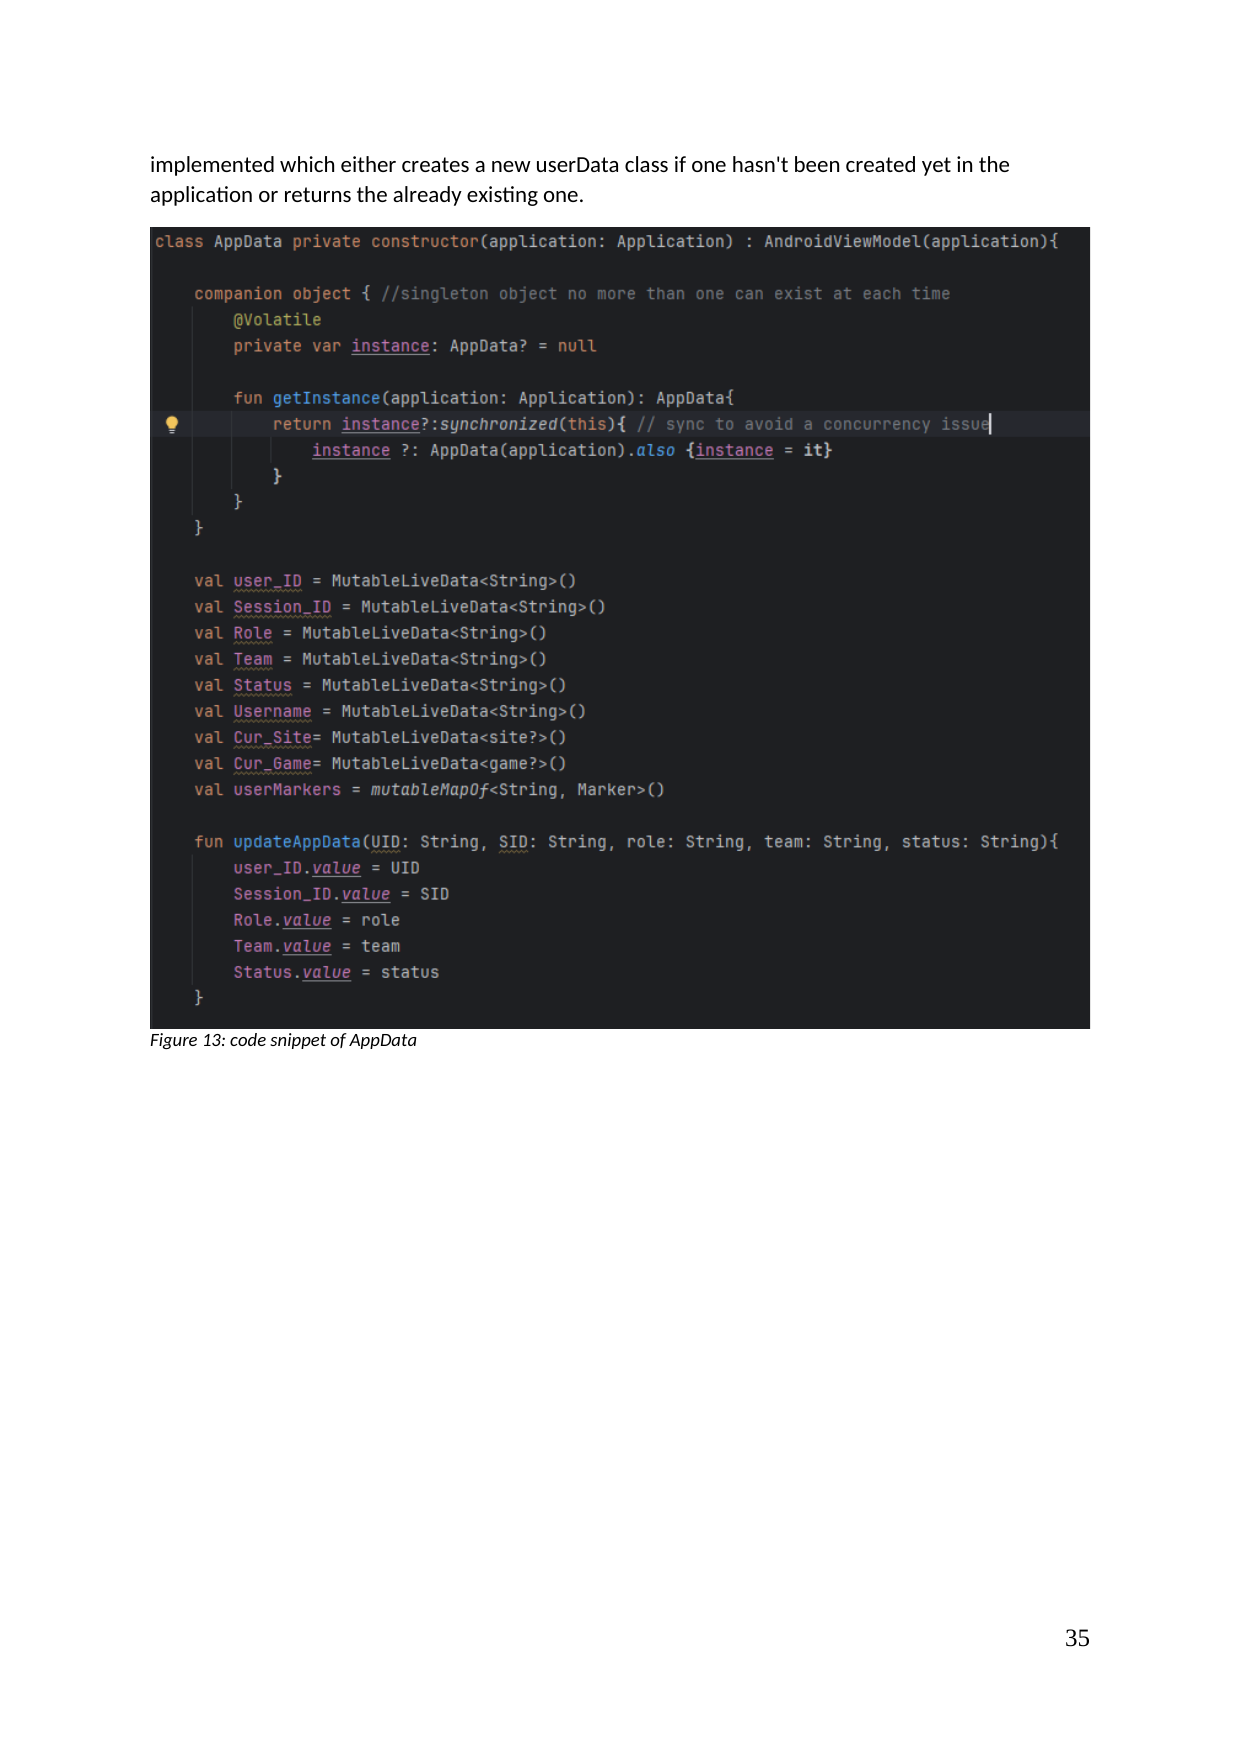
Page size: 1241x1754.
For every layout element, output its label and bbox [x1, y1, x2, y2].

text [150, 150, 1090, 208]
picture [150, 227, 1091, 1029]
